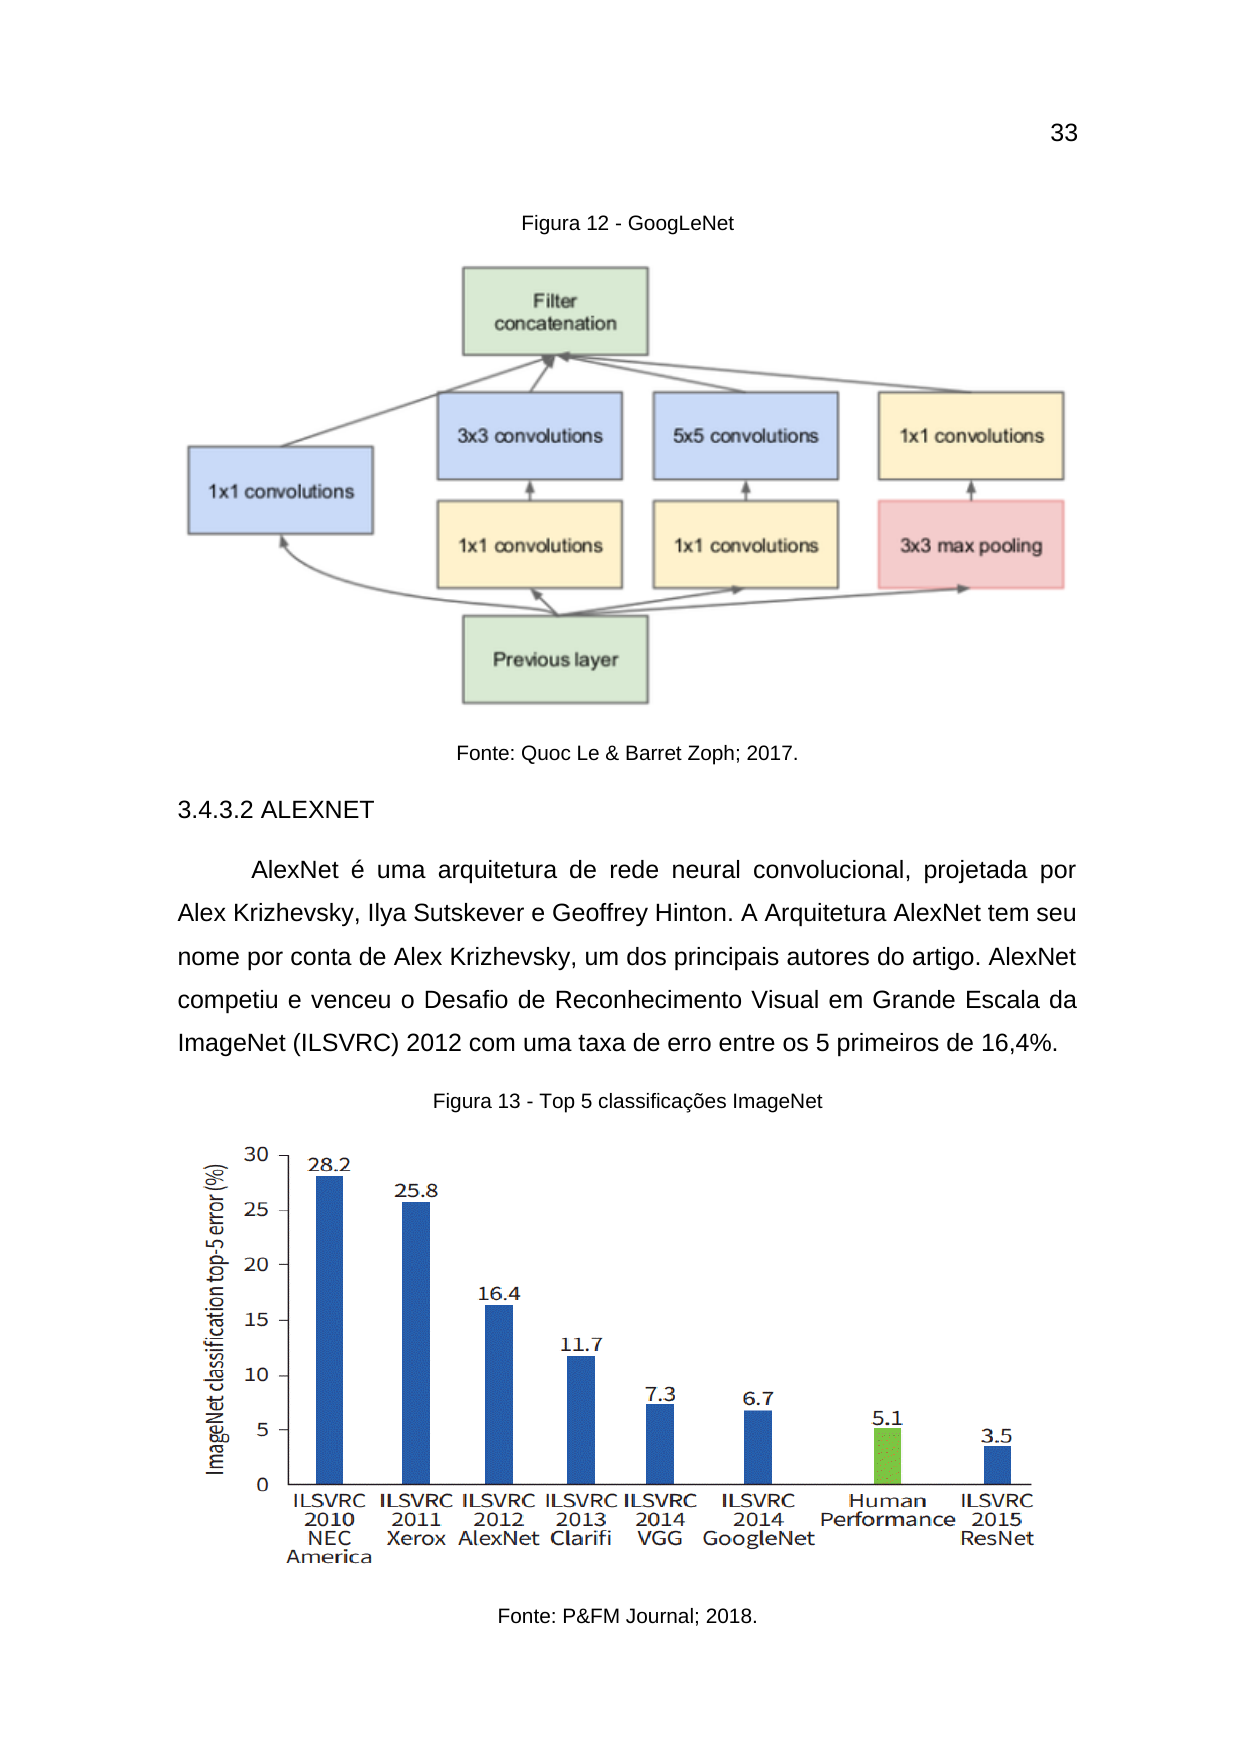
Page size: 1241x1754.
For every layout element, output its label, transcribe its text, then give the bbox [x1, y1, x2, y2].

text Figura 12 - GoogLeNet [177, 211, 1078, 234]
text Fonte: Quoc Le & Barret Zoph; 2017. [177, 741, 1078, 765]
text Fonte: P&FM Journal; 2018. [177, 1603, 1078, 1627]
picture [182, 1141, 1073, 1572]
text AlexNet é uma arquitetura de rede neural convolucional, projetada por Alex Krizhevsky, Ilya Sutskever e Geoffrey Hinton. A Arquitetura AlexNet tem seu nome por conta de Alex Krizhevsky, um dos principais autores do artigo. AlexNet competiu e venceu o Desafio de Reconhecimento Visual em Grande Escala da ImageNet (ILSVRC) 2012 com uma taxa de erro entre os 5 primeiros de 16,4%. [177, 855, 1078, 1057]
subtitle 3.4.3.2 AlexNet [177, 795, 1078, 823]
picture [184, 264, 1071, 710]
text Figura 13 - Top 5 classificações ImageNet [177, 1088, 1078, 1112]
